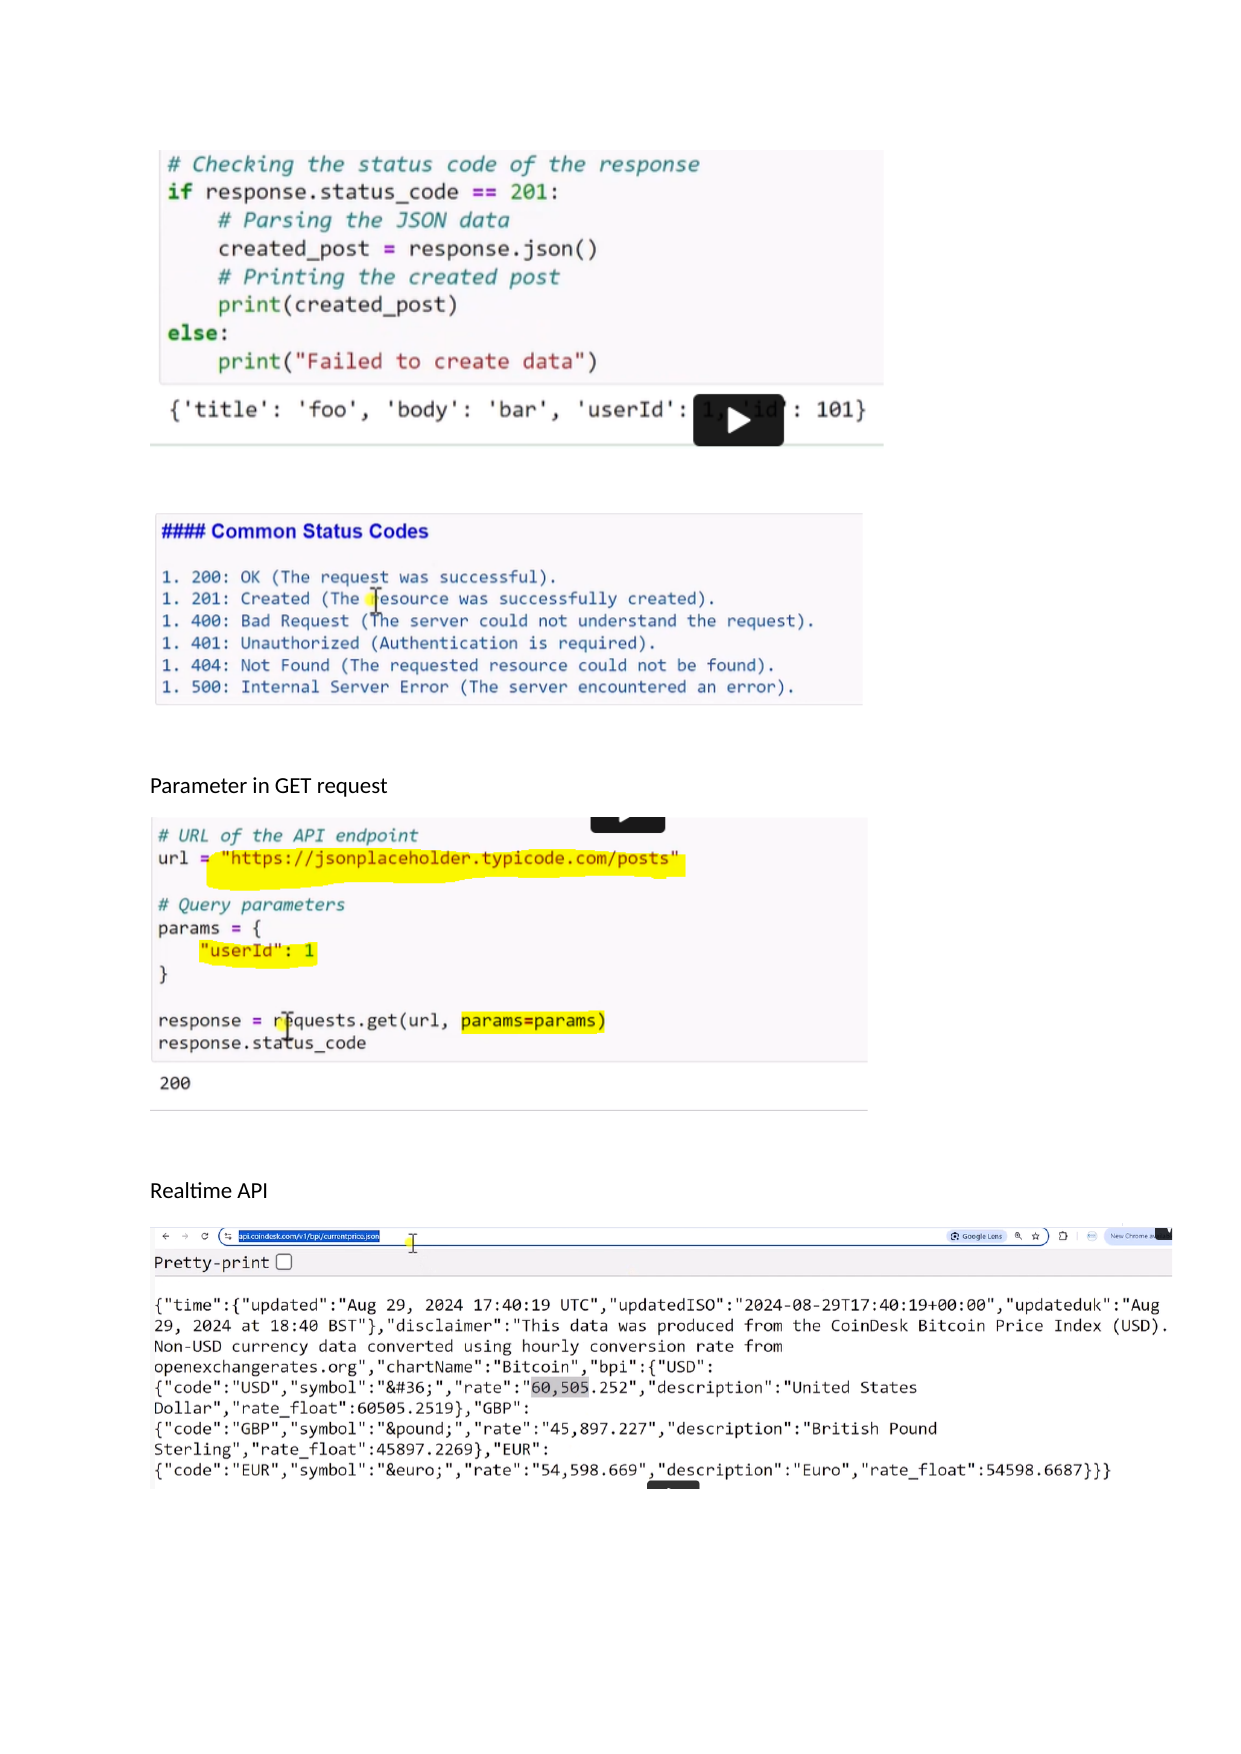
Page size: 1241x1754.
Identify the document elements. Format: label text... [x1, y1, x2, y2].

text Realtime API [150, 1177, 1090, 1204]
picture [150, 513, 863, 706]
text Parameter in GET request [150, 771, 1090, 799]
picture [150, 1223, 1173, 1489]
picture [150, 150, 884, 449]
picture [150, 817, 868, 1111]
